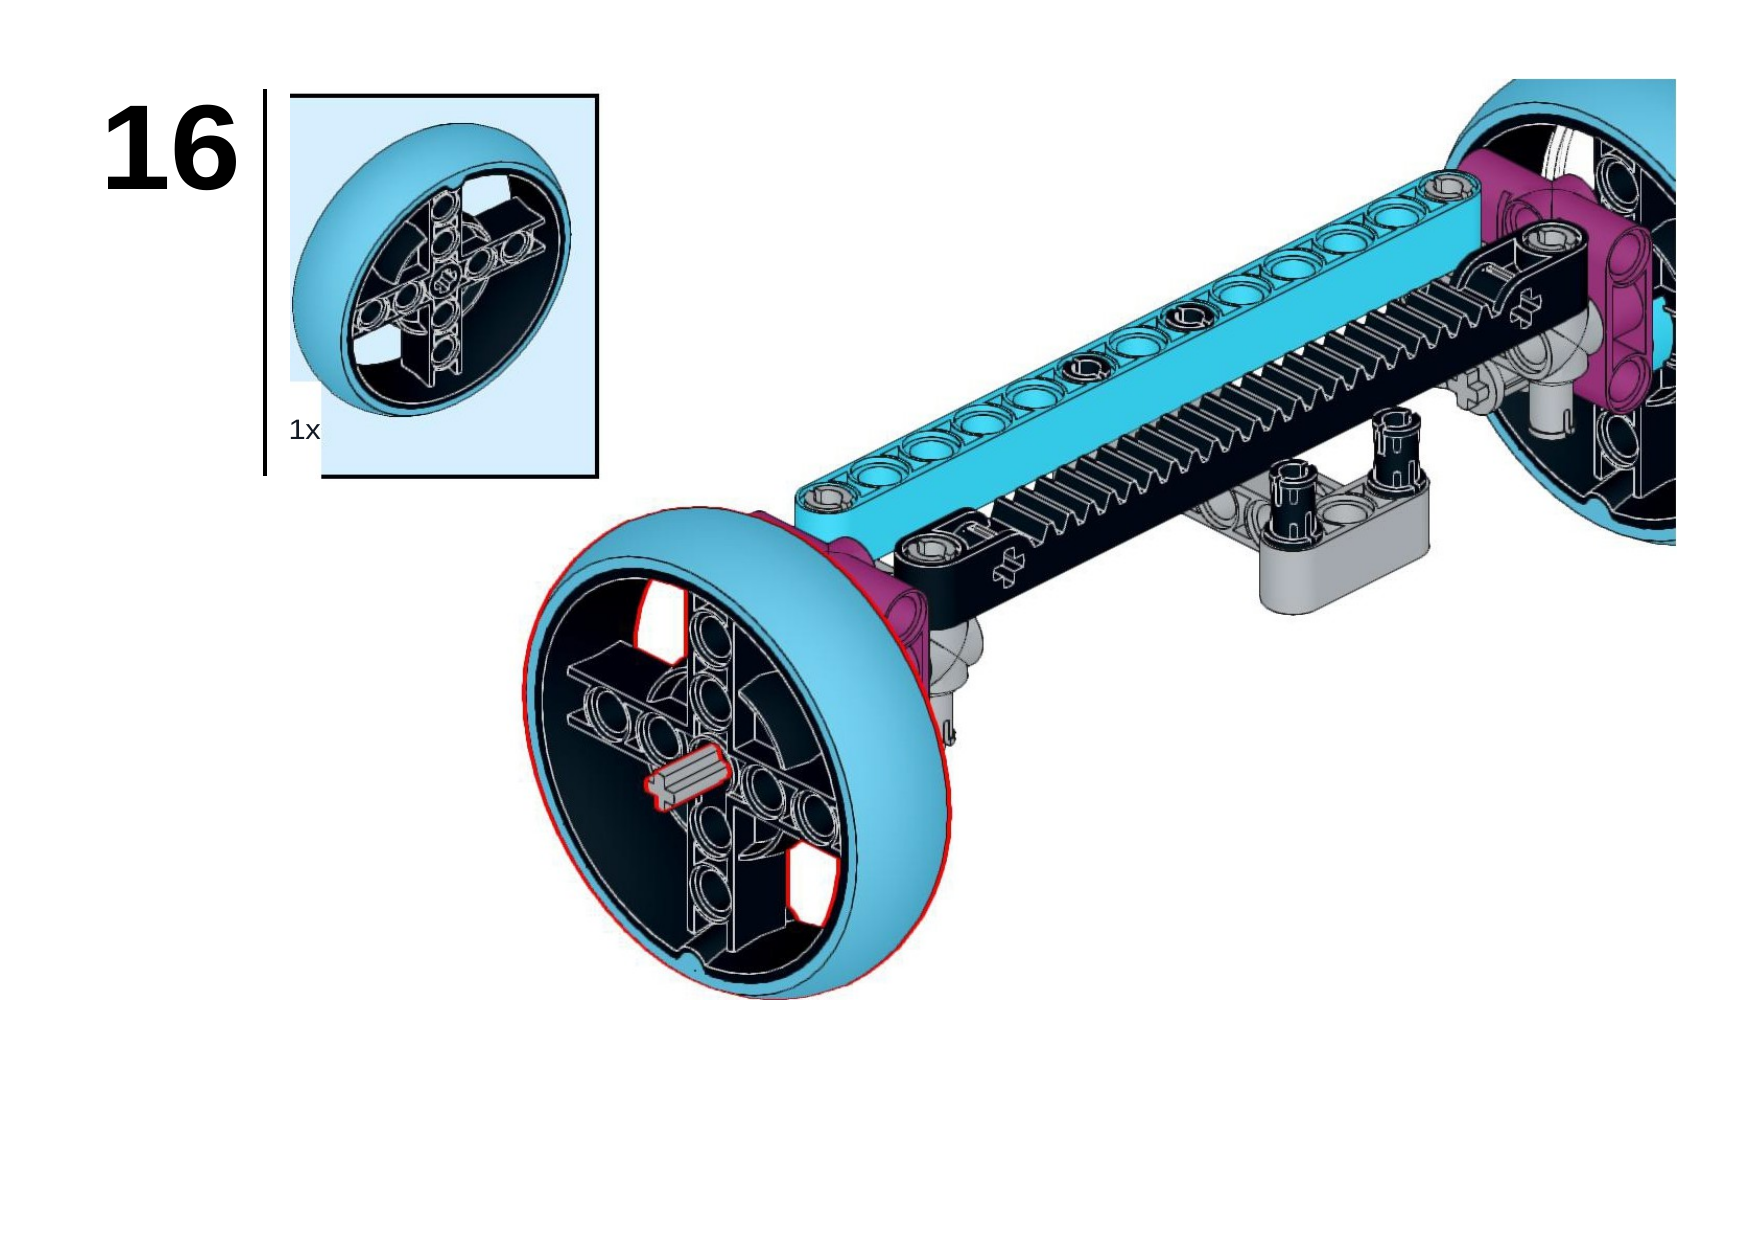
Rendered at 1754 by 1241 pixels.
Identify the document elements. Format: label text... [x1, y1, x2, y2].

subtitle 16 [100, 76, 1716, 215]
picture [290, 215, 1677, 413]
subtitle 1x [288, 413, 1716, 445]
picture [290, 445, 1677, 1000]
